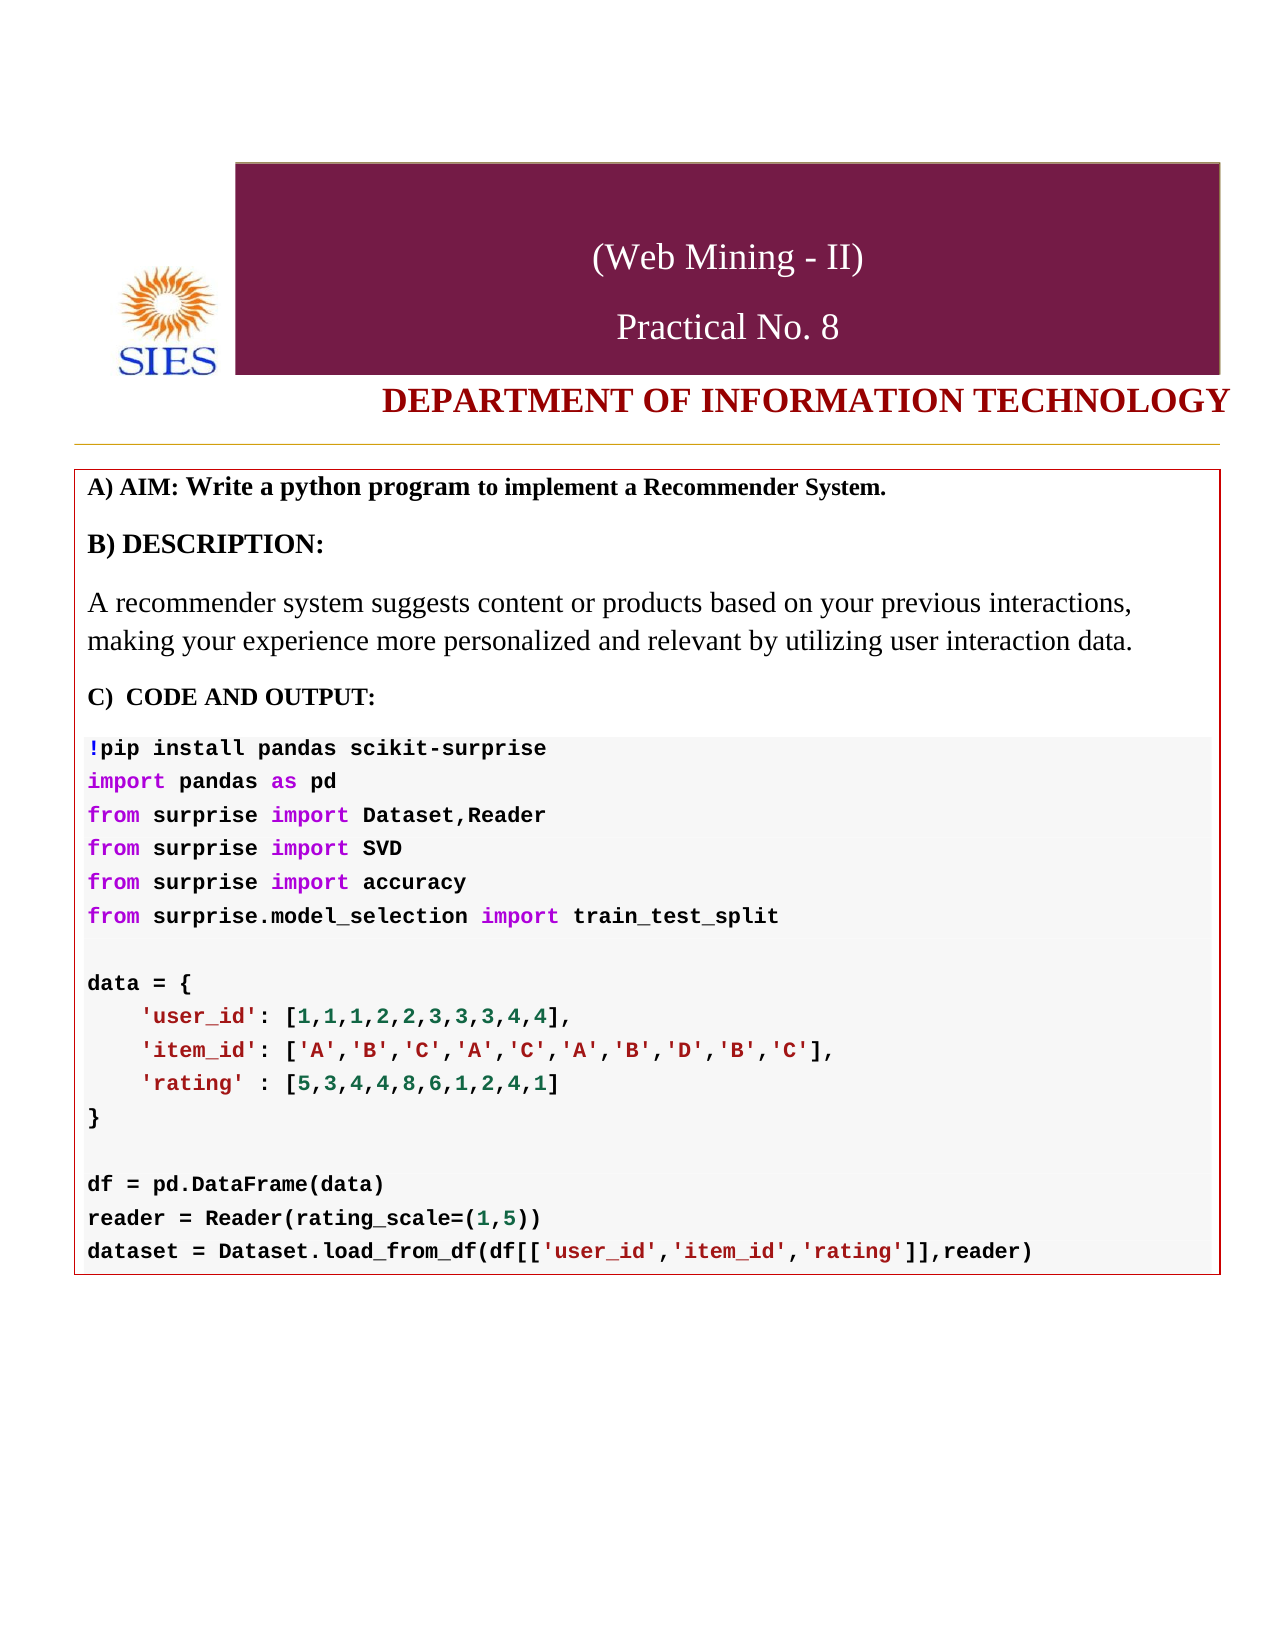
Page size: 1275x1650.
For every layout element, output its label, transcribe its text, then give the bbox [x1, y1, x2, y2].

text DEPARTMENT OF INFORMATION TECHNOLOGY [382, 380, 1237, 421]
picture [110, 266, 221, 376]
table_header AIM: Write a python program to implement a Recommender System. DESCRIPTION: A recommender system suggests content or products based on your previous interactions, making your experience more personalized and relevant by utilizing user interaction data. CODE AND OUTPUT: !pip install pandas scikit-surprise import pandas as pd from surprise import Dataset,Reader from surprise import SVD from surprise import accuracy from surprise.model_selection import train_test_split data = { 'user_id': [1,1,1,2,2,3,3,3,4,4], 'item_id': ['A','B','C','A','C','A','B','D','B','C'], 'rating' : [5,3,4,4,8,6,1,2,4,1] } df = pd.DataFrame(data) reader = Reader(rating_scale=(1,5)) dataset = Dataset.load_from_df(df[['user_id','item_id','rating']],reader) [75, 470, 1219, 1273]
